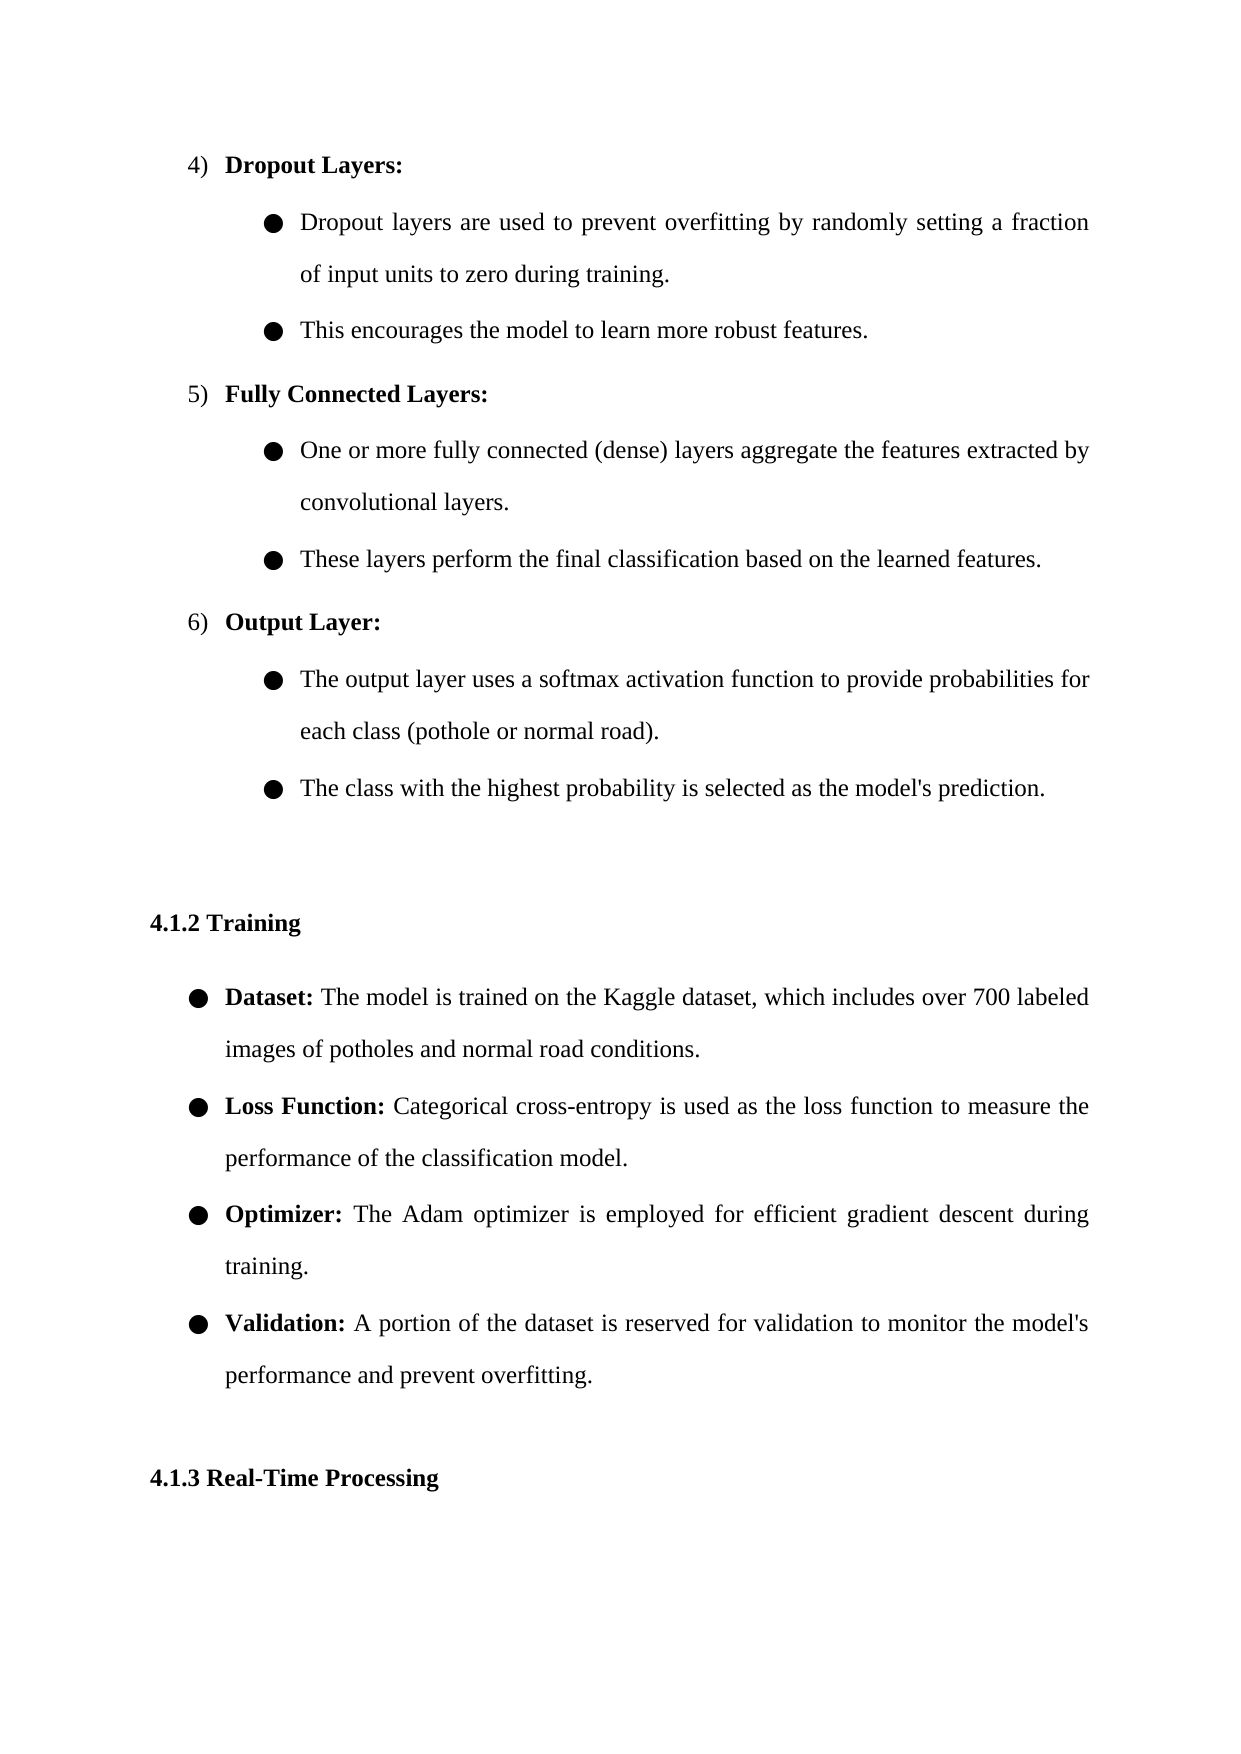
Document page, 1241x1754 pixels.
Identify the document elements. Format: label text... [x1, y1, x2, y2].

text 4.1.3 Real-Time Processing [150, 1463, 1090, 1492]
text 4.1.2 Training [150, 908, 1090, 937]
list The output layer uses a softmax activation function to provide probabilities for each class (pothole or normal road). [262, 651, 1090, 745]
list Dataset: The model is trained on the Kaggle dataset, which includes over 700 labeled images of potholes and normal road conditions. [187, 968, 1090, 1063]
list This encourages the model to learn more robust features. [262, 302, 1090, 353]
list Dropout Layers: [187, 150, 1090, 179]
list Validation: A portion of the dataset is reserved for validation to monitor the model's performance and prevent overfitting. [187, 1294, 1090, 1389]
list Fully Connected Layers: [187, 379, 1090, 407]
list The class with the highest probability is selected as the model's prediction. [262, 759, 1090, 811]
list Optimizer: The Adam optimizer is employed for efficient gradient descent during training. [187, 1186, 1090, 1280]
list Loss Function: Categorical cross-entropy is used as the loss function to measure the performance of the classification model. [187, 1077, 1090, 1171]
list These layers perform the final classification based on the learned features. [262, 531, 1090, 582]
list Dropout layers are used to prevent overfitting by randomly setting a fraction of input units to zero during training. [262, 193, 1090, 287]
list One or more fully connected (dense) layers aggregate the features extracted by convolutional layers. [262, 422, 1090, 516]
list Output Layer: [187, 607, 1090, 636]
